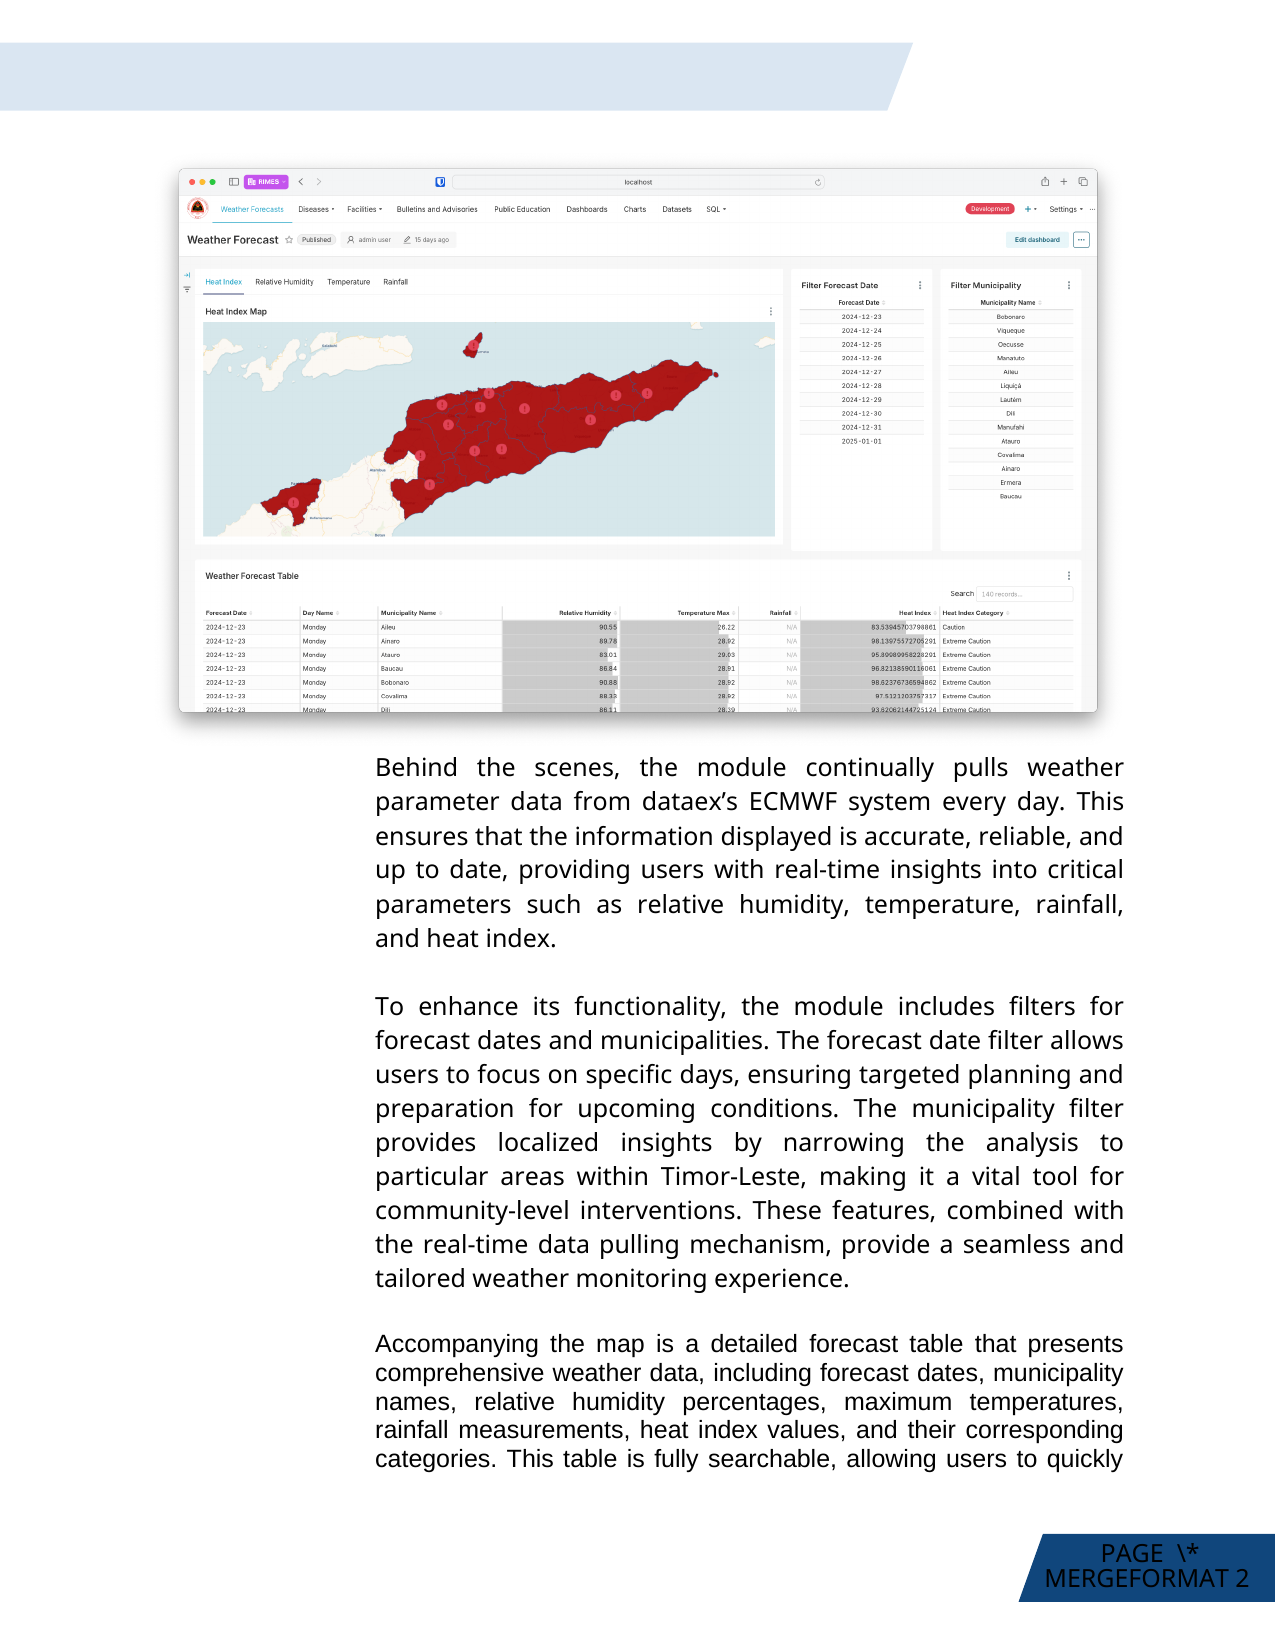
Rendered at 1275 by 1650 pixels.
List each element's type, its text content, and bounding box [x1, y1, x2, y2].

text Behind the scenes, the module continually pulls weather parameter data from dataex’s ECMWF system every day. This ensures that the information displayed is accurate, reliable, and up to date, providing users with real-time insights into critical parameters such as relative humidity, temperature, rainfall, and heat index. [375, 750, 1125, 954]
text To enhance its functionality, the module includes filters for forecast dates and municipalities. The forecast date filter allows users to focus on specific days, ensuring targeted planning and preparation for upcoming conditions. The municipality filter provides localized insights by narrowing the analysis to particular areas within Timor-Leste, making it a vital tool for community-level interventions. These features, combined with the real-time data pulling mechanism, provide a seamless and tailored weather monitoring experience. [375, 954, 1125, 1295]
picture [150, 150, 1125, 750]
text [375, 1329, 1125, 1473]
